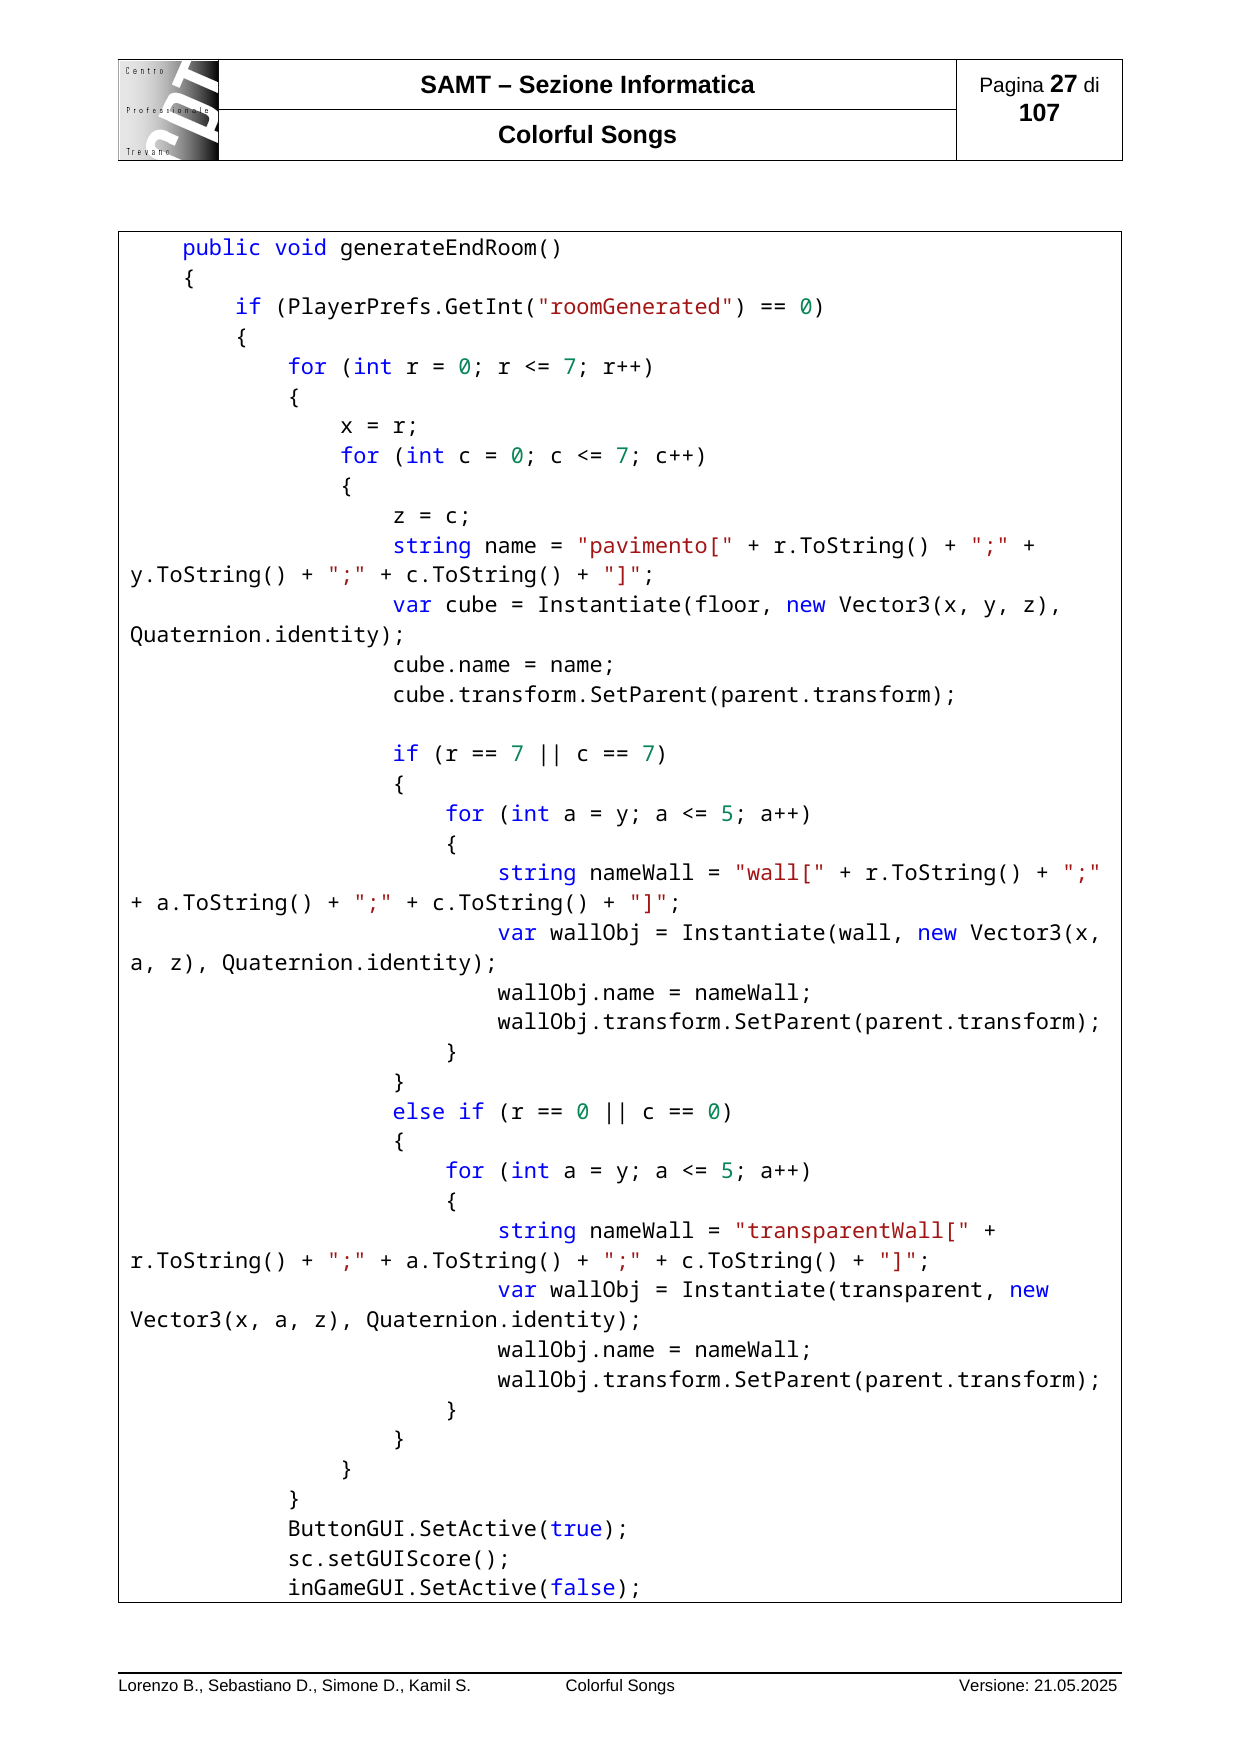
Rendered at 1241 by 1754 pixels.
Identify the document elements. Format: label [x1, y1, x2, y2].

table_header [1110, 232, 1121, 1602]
picture [118, 60, 219, 160]
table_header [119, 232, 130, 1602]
